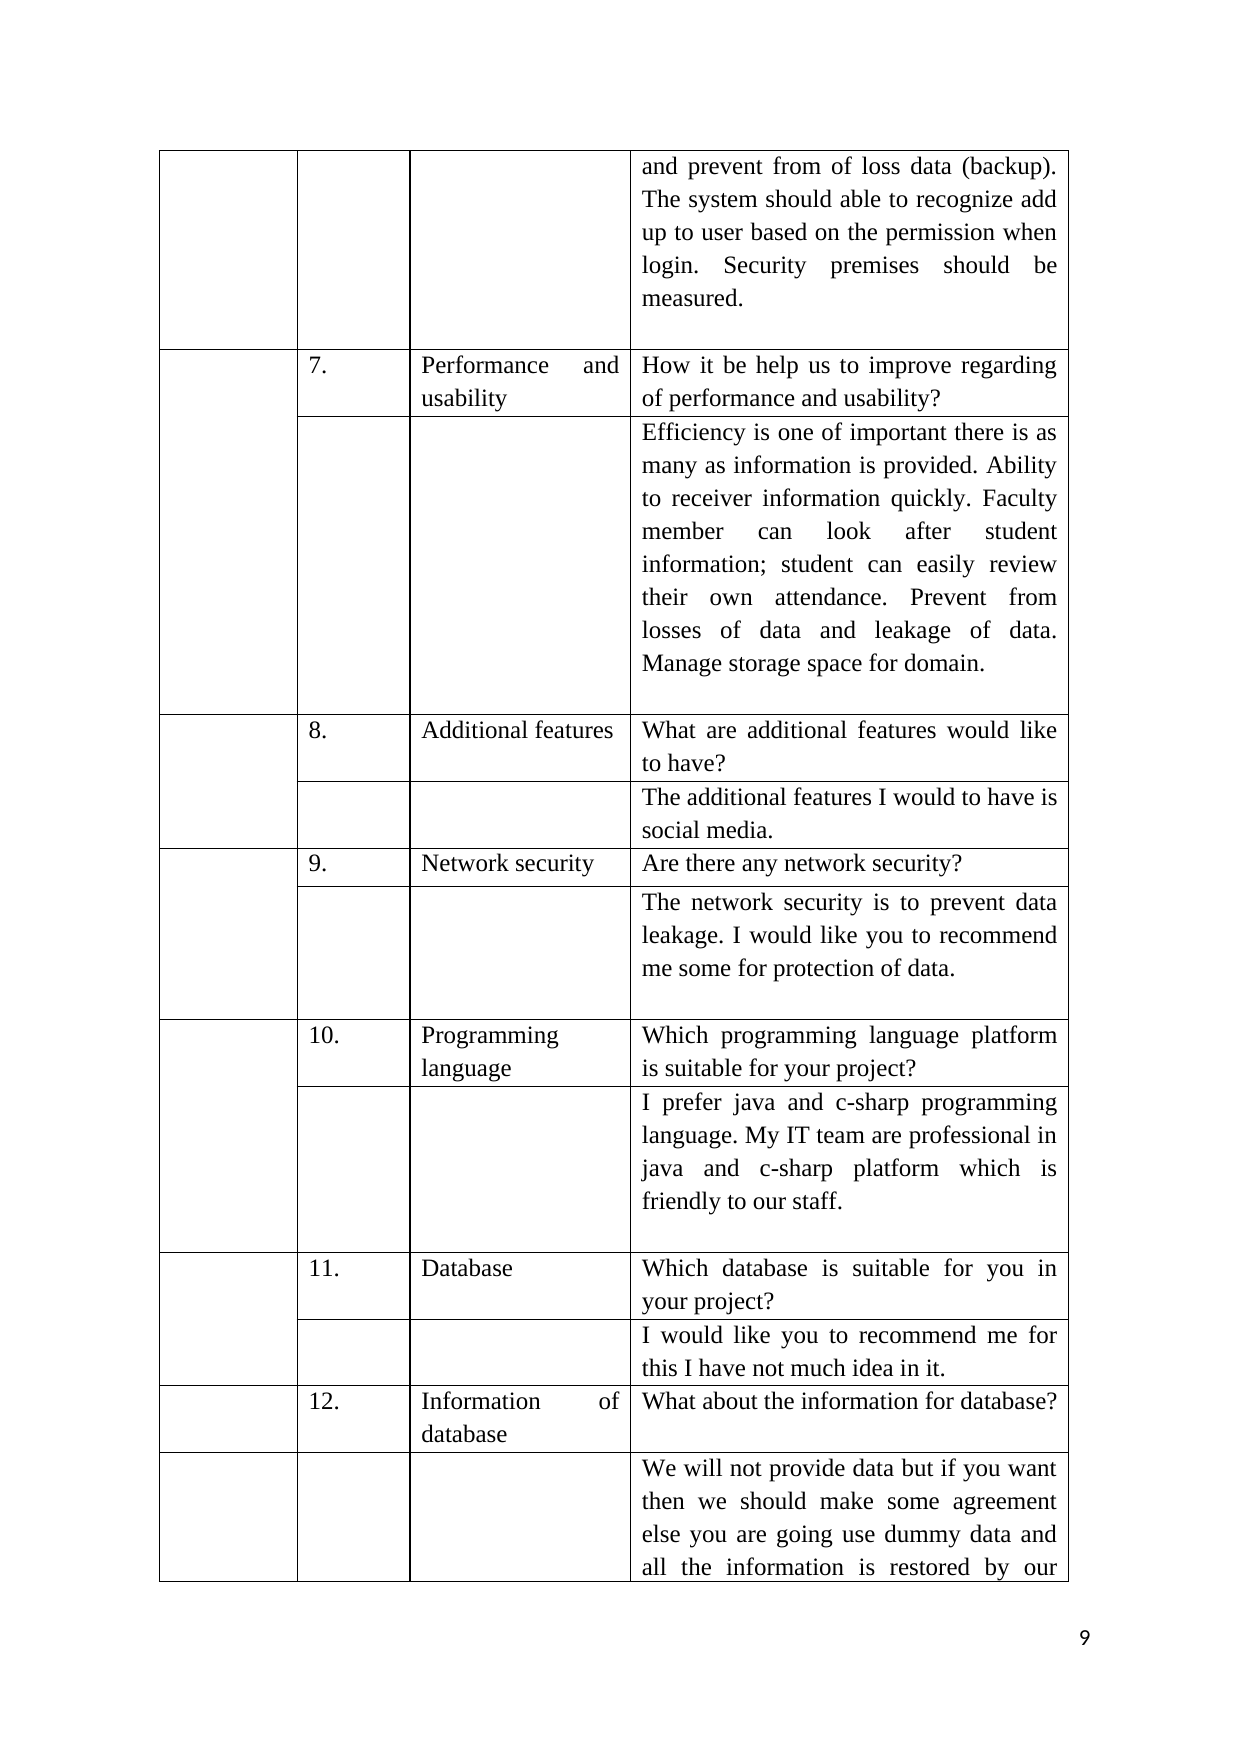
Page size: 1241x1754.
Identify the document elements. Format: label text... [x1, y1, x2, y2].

table_cell What about the information for database? [631, 1386, 1068, 1452]
table_cell [411, 1320, 630, 1385]
table_cell [298, 417, 409, 714]
table_cell [411, 417, 630, 714]
table_cell [411, 151, 630, 349]
table_cell [160, 1453, 297, 1581]
table_cell 9. [298, 849, 409, 886]
table_cell What are additional features would like to have? [631, 715, 1068, 781]
table_cell [298, 887, 409, 1019]
table_cell 10. [298, 1020, 409, 1086]
table_cell [160, 350, 297, 714]
table_cell How it be help us to improve regarding of performance and usability? [631, 350, 1068, 416]
table_cell [411, 1087, 630, 1252]
table_cell Performance and usability [411, 350, 630, 416]
table_cell Efficiency is one of important there is as many as information is provided. Ability to receiver information quickly. Faculty member can look after student information; student can easily review their own attendance. Prevent from losses of data and leakage of data. Manage storage space for domain. [631, 417, 1068, 714]
table_cell Which database is suitable for you in your project? [631, 1253, 1068, 1319]
table_cell Which programming language platform is suitable for your project? [631, 1020, 1068, 1086]
table_cell [160, 1253, 297, 1319]
table_cell 11. [298, 1253, 409, 1319]
table_cell [298, 151, 409, 349]
table_cell Network security [411, 849, 630, 886]
table_cell [411, 782, 630, 847]
table_cell [160, 1086, 297, 1252]
table_cell [411, 1453, 630, 1581]
table_cell Database [411, 1253, 630, 1319]
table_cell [631, 151, 1068, 349]
table_cell [298, 1320, 409, 1385]
table_cell Information of database [411, 1386, 630, 1452]
table_cell [411, 887, 630, 1019]
table_cell Programming language [411, 1020, 630, 1086]
table_cell 7. [298, 350, 409, 416]
table_cell [160, 886, 297, 1019]
table_cell [160, 715, 297, 847]
table_cell Additional features [411, 715, 630, 781]
table_cell 8. [298, 715, 409, 781]
table_cell [298, 782, 409, 847]
table_cell The additional features I would to have is social media. [631, 782, 1068, 847]
table_cell [298, 1087, 409, 1252]
table_cell [160, 1020, 297, 1086]
table_cell The network security is to prevent data leakage. I would like you to recommend me some for protection of data. [631, 887, 1068, 1019]
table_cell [631, 1453, 1068, 1581]
table_cell [160, 849, 297, 886]
table_cell 12. [298, 1386, 409, 1452]
table_cell I prefer java and c-sharp programming language. My IT team are professional in java and c-sharp platform which is friendly to our staff. [631, 1087, 1068, 1252]
table_cell [298, 1453, 409, 1581]
table_cell I would like you to recommend me for this I have not much idea in it. [631, 1320, 1068, 1385]
table_cell Are there any network security? [631, 849, 1068, 886]
table_cell [160, 1319, 297, 1385]
table_cell [160, 1386, 297, 1452]
